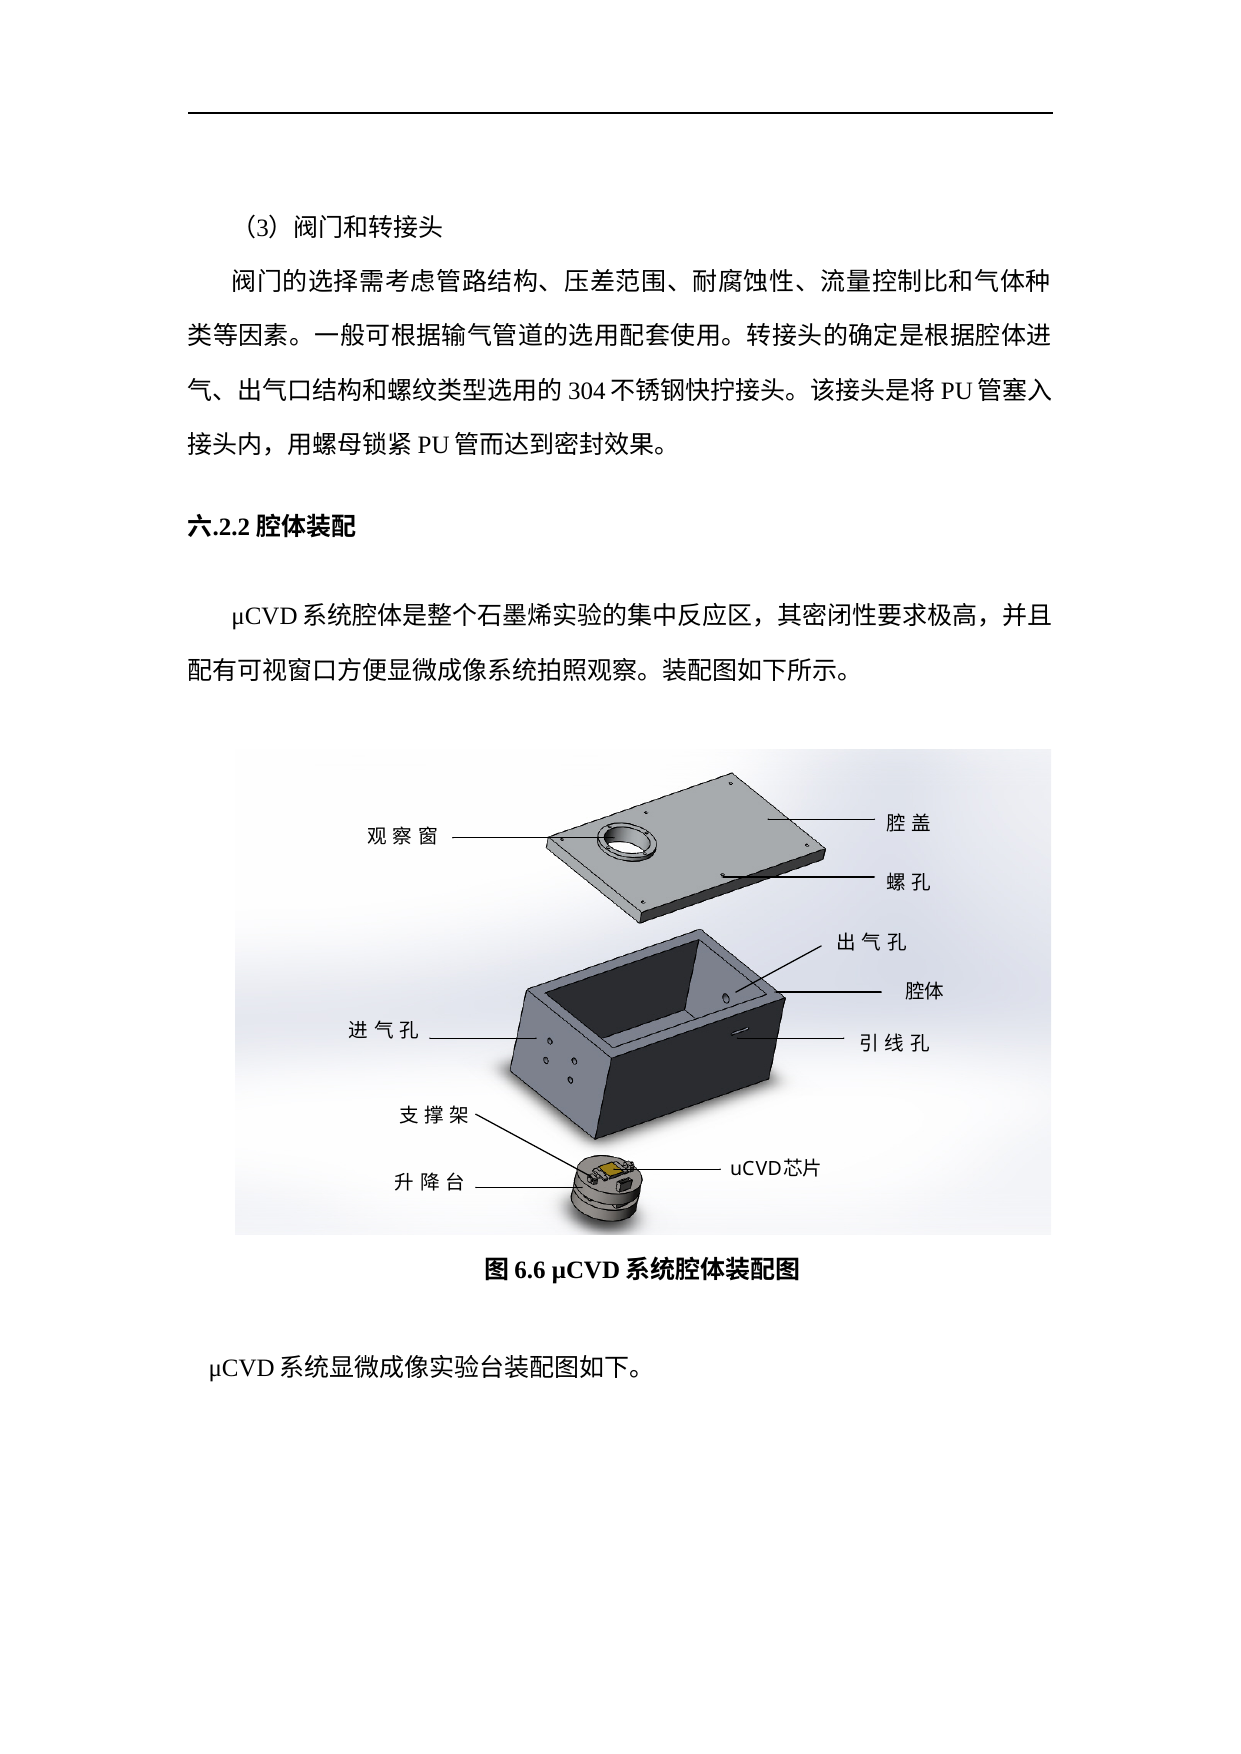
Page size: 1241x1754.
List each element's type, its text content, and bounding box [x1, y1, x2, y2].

list 阀门的选择需考虑管路结构、压差范围、耐腐蚀性、流量控制比和气体种类等因素。一般可根据输气管道的选用配套使用。转接头的确定是根据腔体进气、出气口结构和螺纹类型选用的304不锈钢快拧接头。该接头是将PU管塞入接头内，用螺母锁紧PU管而达到密封效果。 [187, 261, 1053, 461]
list 阀门和转接头 [187, 207, 1053, 243]
text μCVD系统腔体是整个石墨烯实验的集中反应区，其密闭性要求极高，并且配有可视窗口方便显微成像系统拍照观察。装配图如下所示。 [187, 596, 1053, 686]
subtitle 腔体装配 [187, 506, 1053, 542]
text μCVD系统显微成像实验台装配图如下。 [187, 1347, 1053, 1383]
text 图6.6 μCVD系统腔体装配图 [187, 1250, 1053, 1286]
